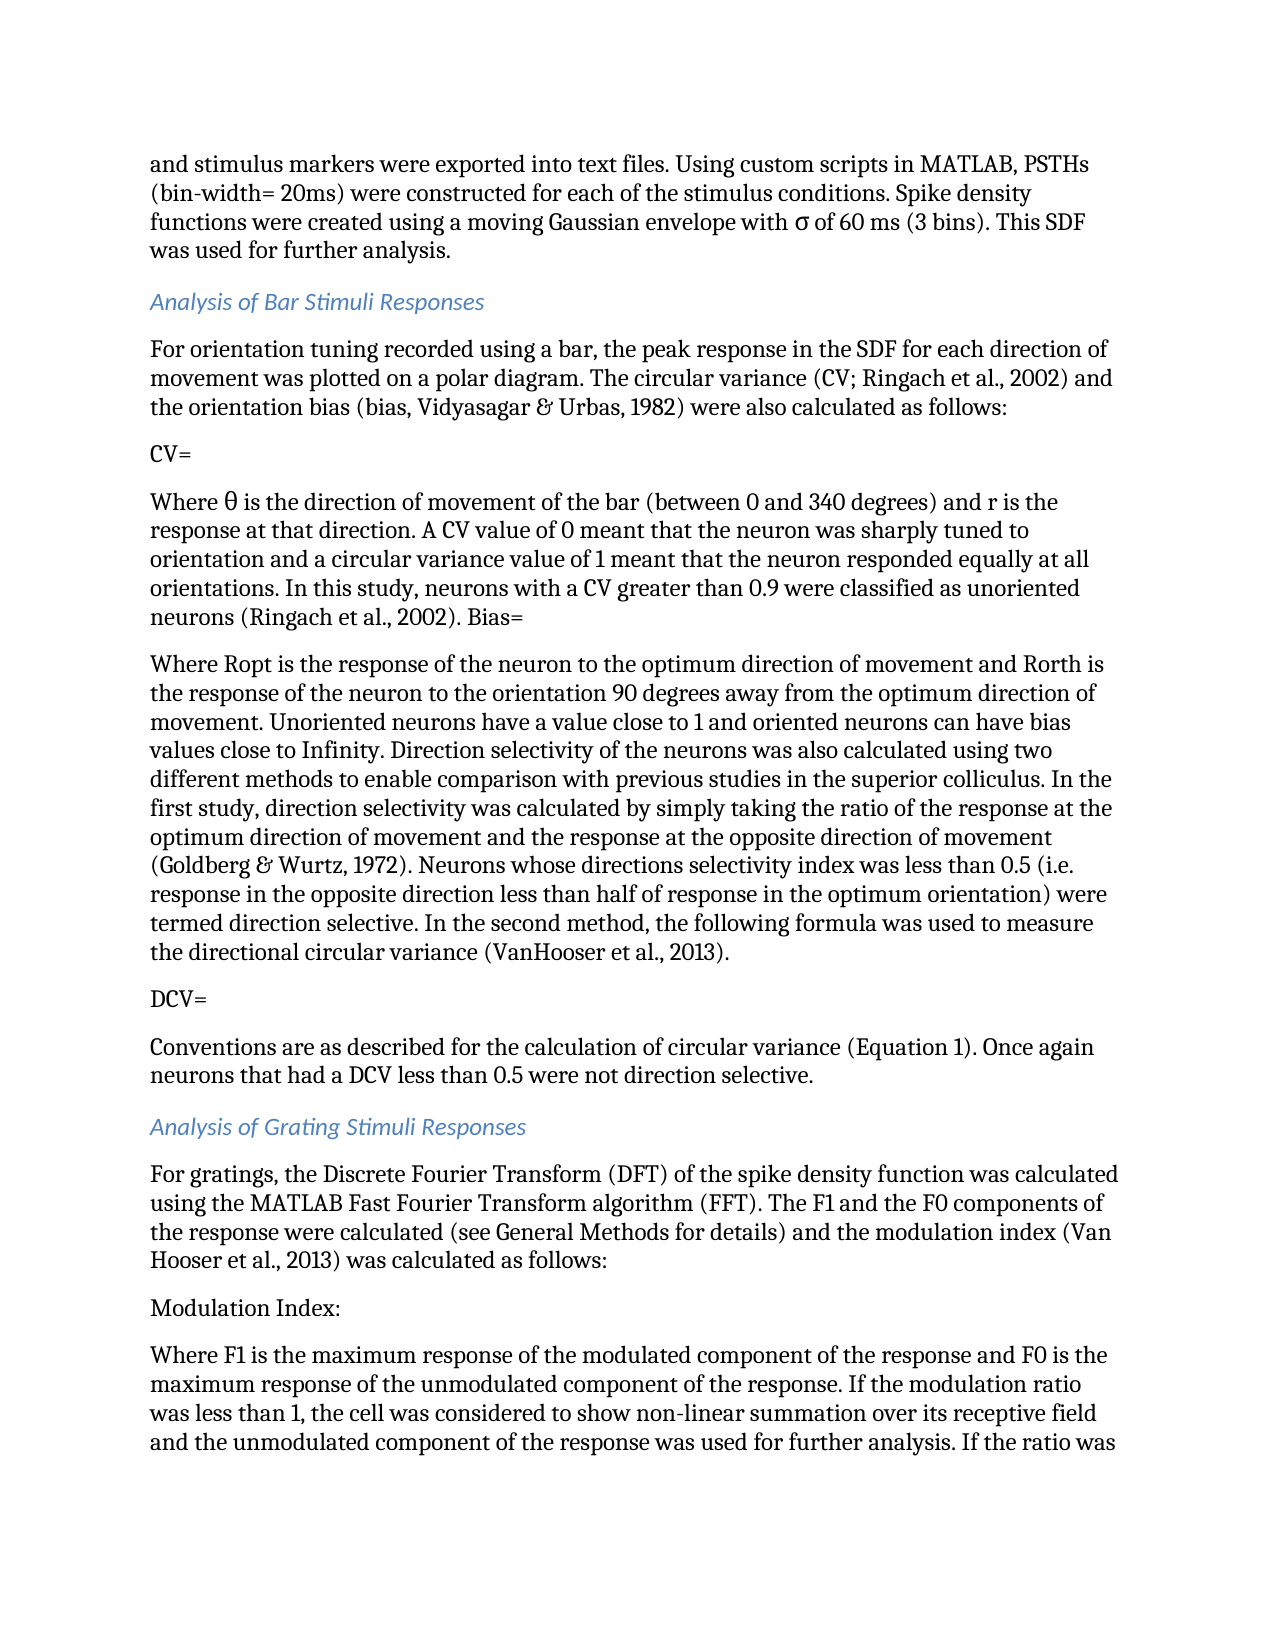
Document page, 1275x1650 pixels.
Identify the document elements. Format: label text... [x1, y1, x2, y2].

text Where θ is the direction of movement of the bar (between 0 and 340 degrees) and r is the response at that direction. A CV value of 0 meant that the neuron was sharply tuned to orientation and a circular variance value of 1 meant that the neuron responded equally at all orientations. In this study, neurons with a CV greater than 0.9 were classified as unoriented neurons (Ringach et al., 2002). Bias= [150, 488, 1125, 631]
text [150, 1341, 1125, 1456]
text For orientation tuning recorded using a bar, the peak response in the SDF for each direction of movement was plotted on a polar diagram. The circular variance (CV; Ringach et al., 2002) and the orientation bias (bias, Vidyasagar & Urbas, 1982) were also calculated as follows: [150, 335, 1125, 421]
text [150, 150, 1125, 265]
text CV= [150, 440, 1125, 469]
subtitle Analysis of Grating Stimuli Responses [150, 1111, 1125, 1141]
text DCV= [150, 985, 1125, 1014]
text Where Ropt is the response of the neuron to the optimum direction of movement and Rorth is the response of the neuron to the orientation 90 degrees away from the optimum direction of movement. Unoriented neurons have a value close to 1 and oriented neurons can have bias values close to Infinity. Direction selectivity of the neurons was also calculated using two different methods to enable comparison with previous studies in the superior colliculus. In the first study, direction selectivity was calculated by simply taking the ratio of the response at the optimum direction of movement and the response at the opposite direction of movement (Goldberg & Wurtz, 1972). Neurons whose directions selectivity index was less than 0.5 (i.e. response in the opposite direction less than half of response in the optimum orientation) were termed direction selective. In the second method, the following formula was used to measure the directional circular variance (VanHooser et al., 2013). [150, 650, 1125, 966]
subtitle Analysis of Bar Stimuli Responses [150, 286, 1125, 316]
text For gratings, the Discrete Fourier Transform (DFT) of the spike density function was calculated using the MATLAB Fast Fourier Transform algorithm (FFT). The F1 and the F0 components of the response were calculated (see General Methods for details) and the modulation index (Van Hooser et al., 2013) was calculated as follows: [150, 1160, 1125, 1275]
text Modulation Index: [150, 1294, 1125, 1323]
text Conventions are as described for the calculation of circular variance (Equation 1). Once again neurons that had a DCV less than 0.5 were not direction selective. [150, 1033, 1125, 1090]
